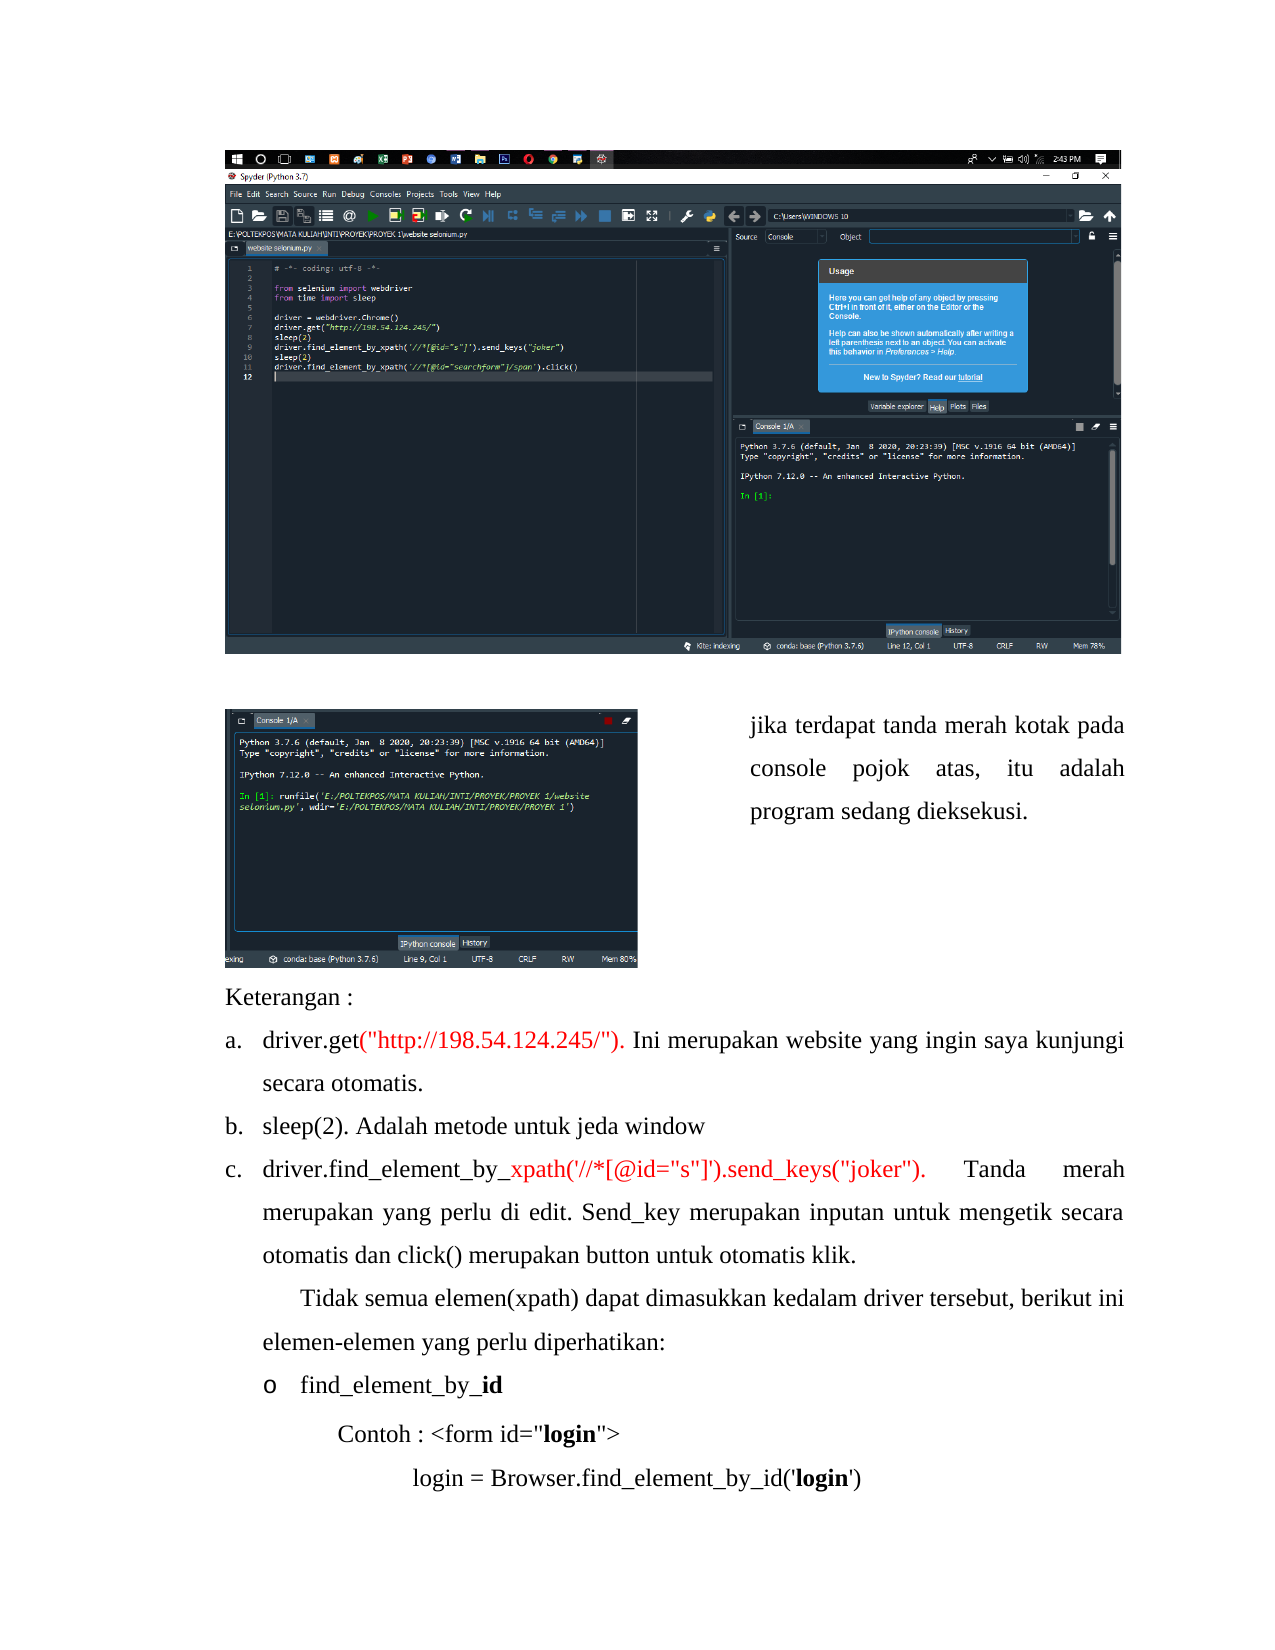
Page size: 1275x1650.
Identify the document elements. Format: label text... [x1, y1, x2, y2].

picture [225, 709, 638, 968]
list find_element_by_id [262, 1370, 1125, 1401]
list Keterangan : [225, 982, 1125, 1010]
list Tidak semua elemen(xpath) dapat dimasukkan kedalam driver tersebut, berikut ini elemen-elemen yang perlu diperhatikan: [262, 1283, 1125, 1355]
text Contoh : <form id="login"> [337, 1419, 1125, 1448]
text login = Browser.find_element_by_id('login') [412, 1463, 1125, 1491]
list sleep(2). Adalah metode untuk jeda window [225, 1111, 1125, 1140]
list jika terdapat tanda merah kotak pada console pojok atas, itu adalah program sedang dieksekusi. [750, 710, 1125, 825]
picture [225, 150, 1122, 654]
list driver.find_element_by_xpath('//*[@id="s"]').send_keys("joker"). Tanda merah merupakan yang perlu di edit. Send_key merupakan inputan untuk mengetik secara otomatis dan click() merupakan button untuk otomatis klik. [225, 1154, 1125, 1269]
list driver.get("http://198.54.124.245/"). Ini merupakan website yang ingin saya kunjungi secara otomatis. [225, 1025, 1125, 1097]
